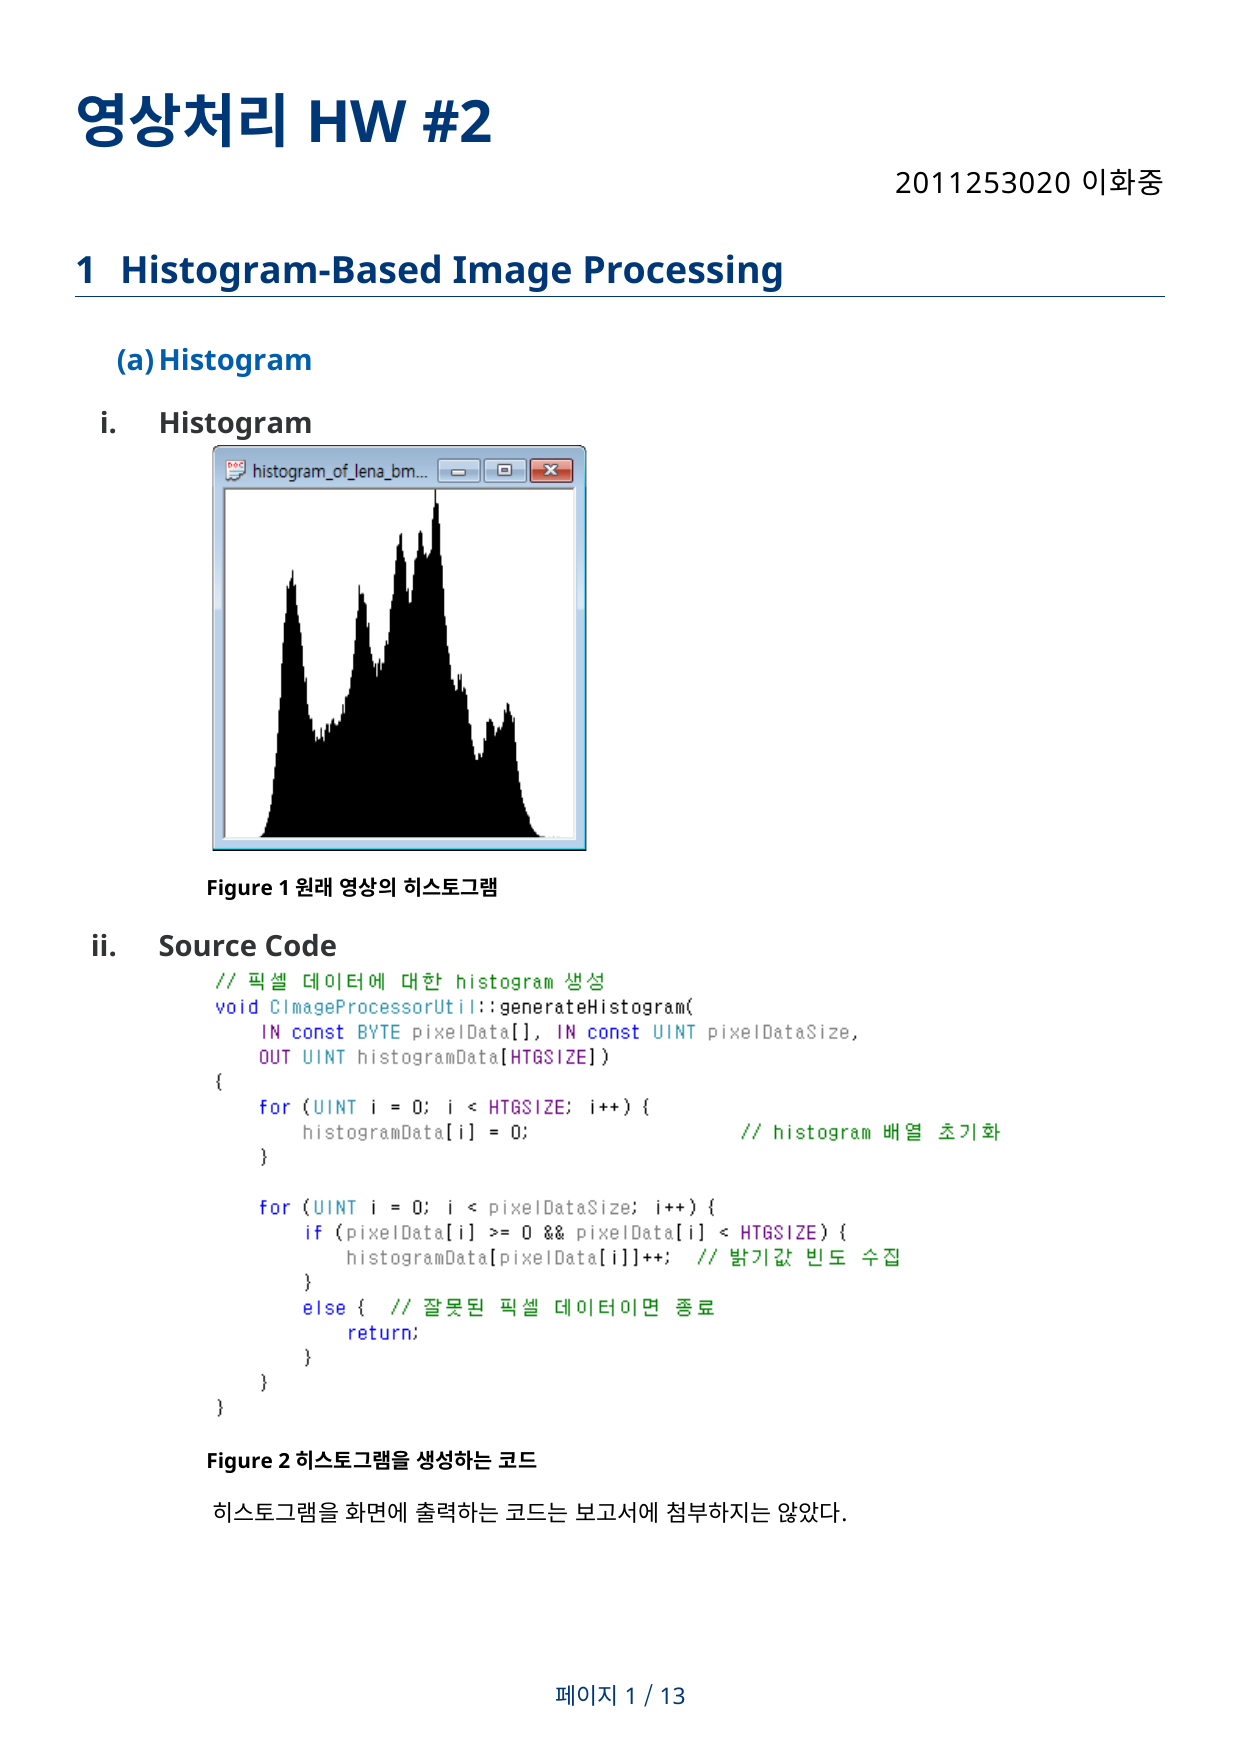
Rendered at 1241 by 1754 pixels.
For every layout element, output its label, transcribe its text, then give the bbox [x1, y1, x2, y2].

text 히스토그램을 화면에 출력하는 코드는 보고서에 첨부하지는 않았다. [144, 1495, 1165, 1529]
subtitle Histogram [117, 339, 1165, 378]
picture [212, 445, 587, 851]
subtitle Source Code [117, 925, 1165, 965]
text 2011253020 [75, 160, 1165, 202]
picture [212, 967, 1008, 1423]
subtitle Histogram-Based Image Processing [75, 243, 1165, 296]
subtitle Histogram [117, 402, 1165, 442]
text Figure 2 히스토그램을 생성하는 코드 [144, 1444, 1165, 1474]
text Figure 1 원래 영상의 히스토그램 [144, 872, 1165, 902]
